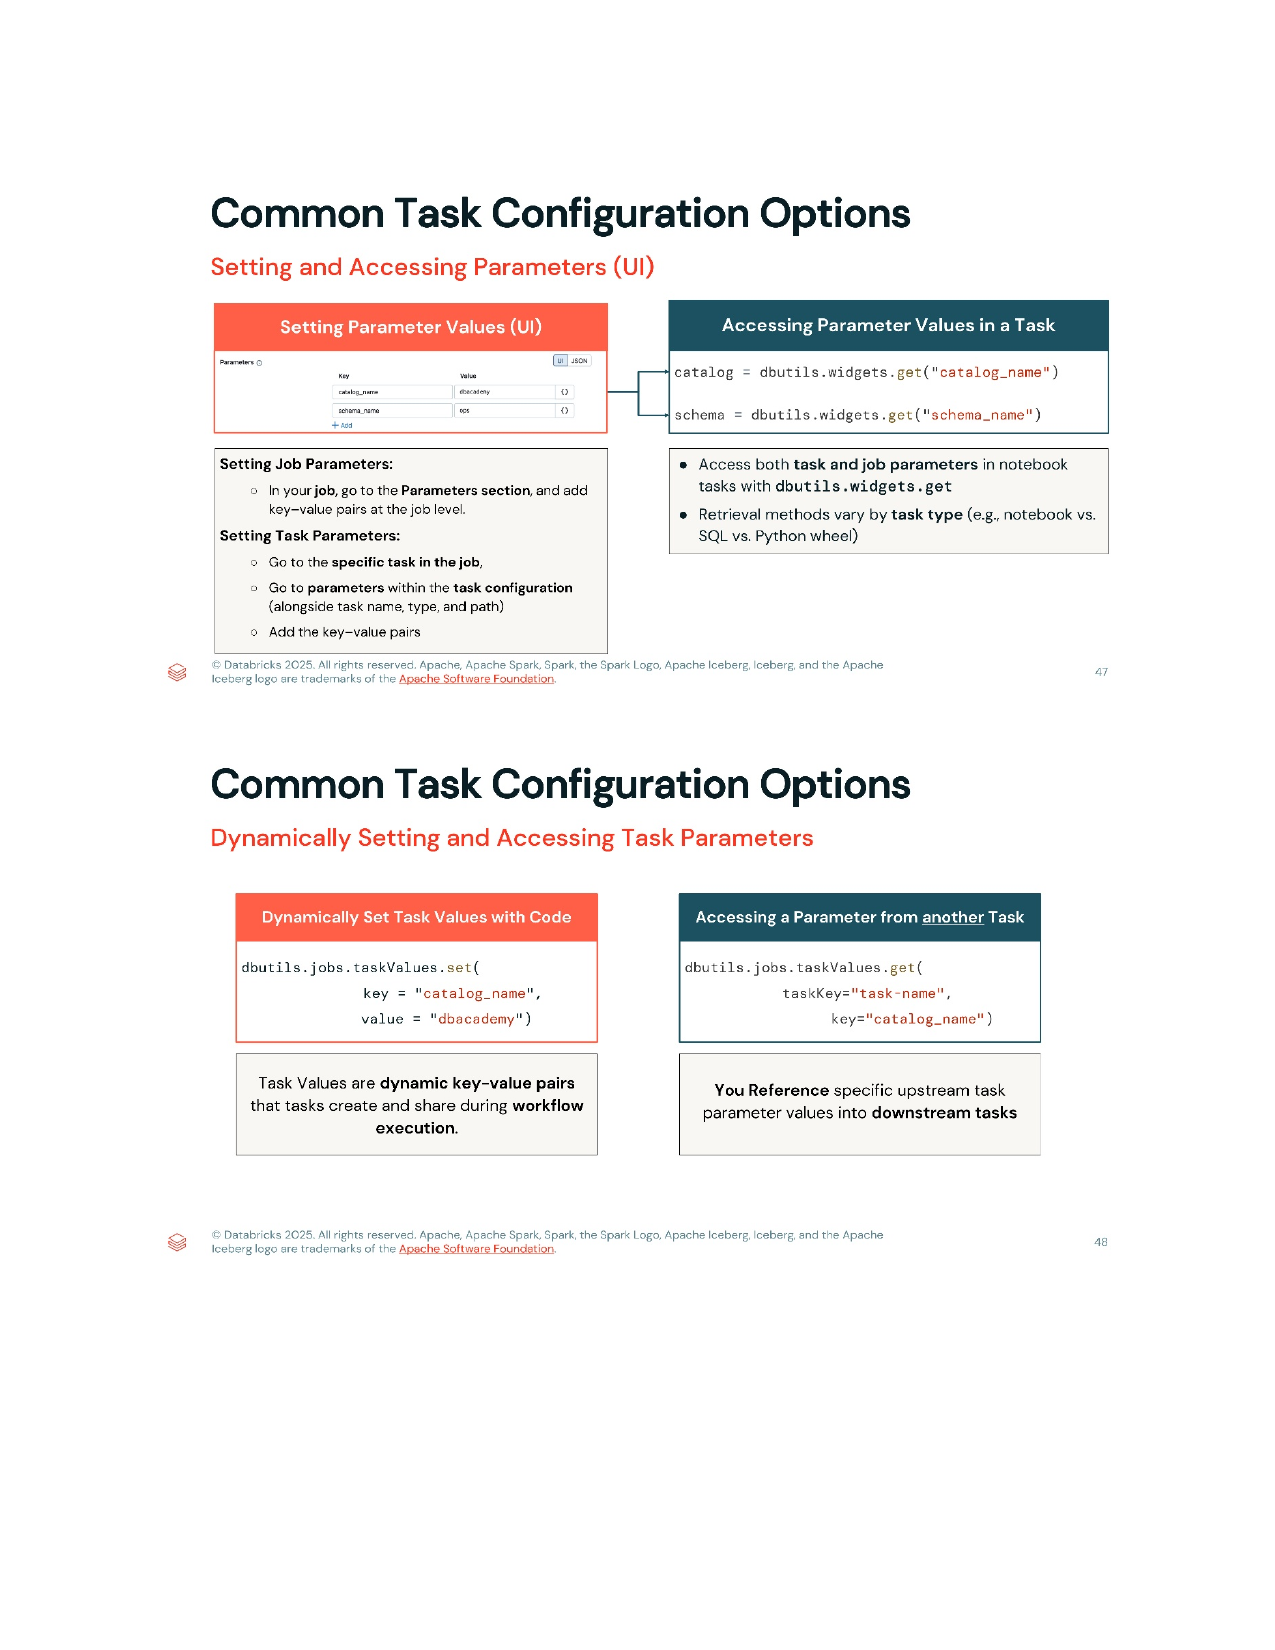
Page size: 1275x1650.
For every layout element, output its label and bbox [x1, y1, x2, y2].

picture [150, 720, 1125, 1269]
picture [150, 150, 1125, 699]
